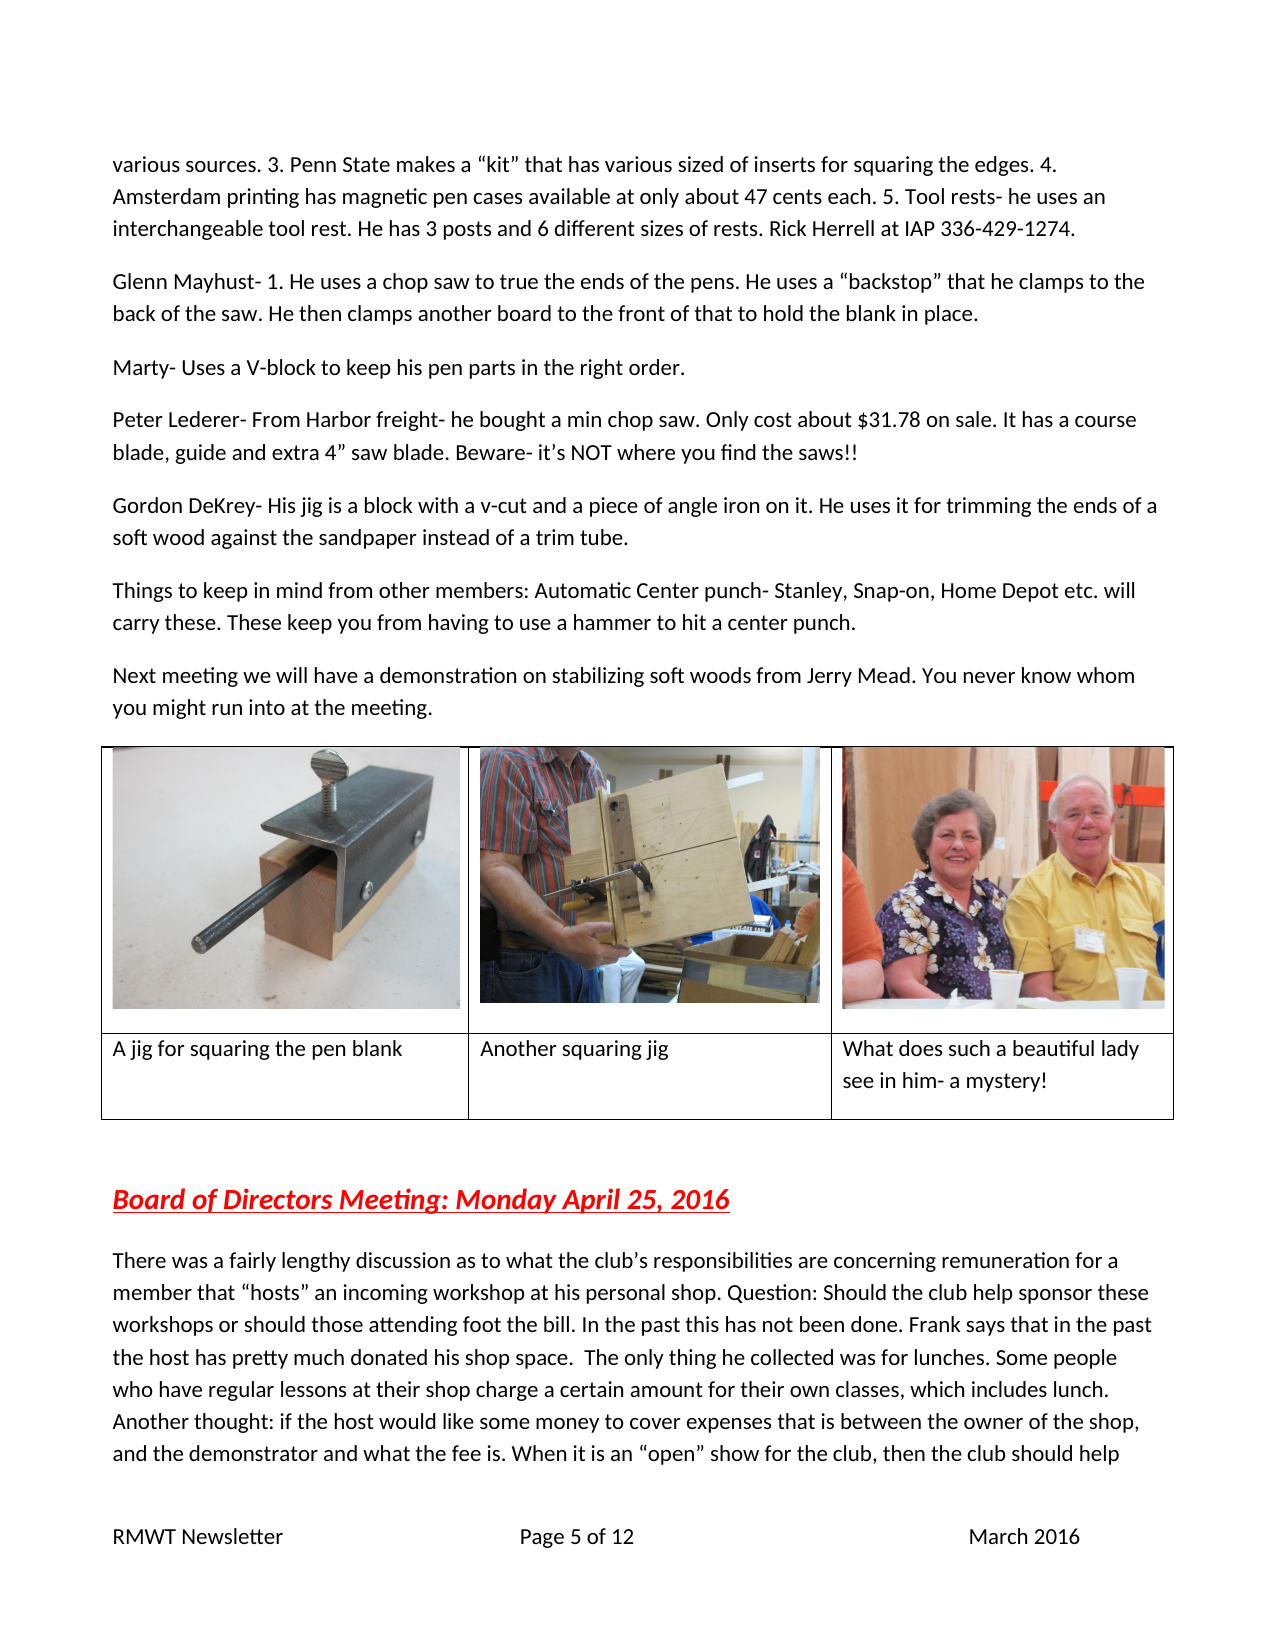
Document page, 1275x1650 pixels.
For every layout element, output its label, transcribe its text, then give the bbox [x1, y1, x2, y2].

text Board of Directors Meeting: Monday April 25, 2016 [112, 1181, 1162, 1217]
text Glenn Mayhust- 1. He uses a chop saw to true the ends of the pens. He uses a “backstop” that he clamps to the back of the saw. He then clamps another board to the front of that to hold the blank in place. [112, 267, 1162, 328]
text Things to keep in mind from other members: Automatic Center punch- Stanley, Snap-on, Home Depot etc. will carry these. These keep you from having to use a hammer to hit a center punch. [112, 576, 1162, 636]
picture [842, 747, 1165, 1009]
table_header [469, 748, 831, 1033]
text Marty- Uses a V-block to keep his pen parts in the right order. [112, 353, 1162, 381]
text Next meeting we will have a demonstration on stabilizing soft woods from Jerry Mead. You never know whom you might run into at the meeting. [112, 661, 1162, 721]
table_cell What does such a beautiful lady see in him- a mystery! [832, 1034, 1173, 1119]
text Gordon DeKrey- His jig is a block with a v-cut and a piece of angle iron on it. He uses it for trimming the ends of a soft wood against the sandpaper instead of a trim tube. [112, 491, 1162, 551]
text Peter Lederer- From Harbor freight- he bought a min chop saw. Only cost about $31.78 on sale. It has a course blade, guide and extra 4” saw blade. Beware- it’s NOT where you find the saws!! [112, 406, 1162, 466]
table_cell Another squaring jig [469, 1034, 831, 1119]
table_header [102, 748, 468, 1033]
table_cell A jig for squaring the pen blank [102, 1034, 468, 1119]
picture [480, 747, 820, 1003]
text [112, 1246, 1162, 1467]
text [112, 150, 1162, 242]
picture [112, 747, 461, 1009]
table_header [832, 748, 1173, 1033]
